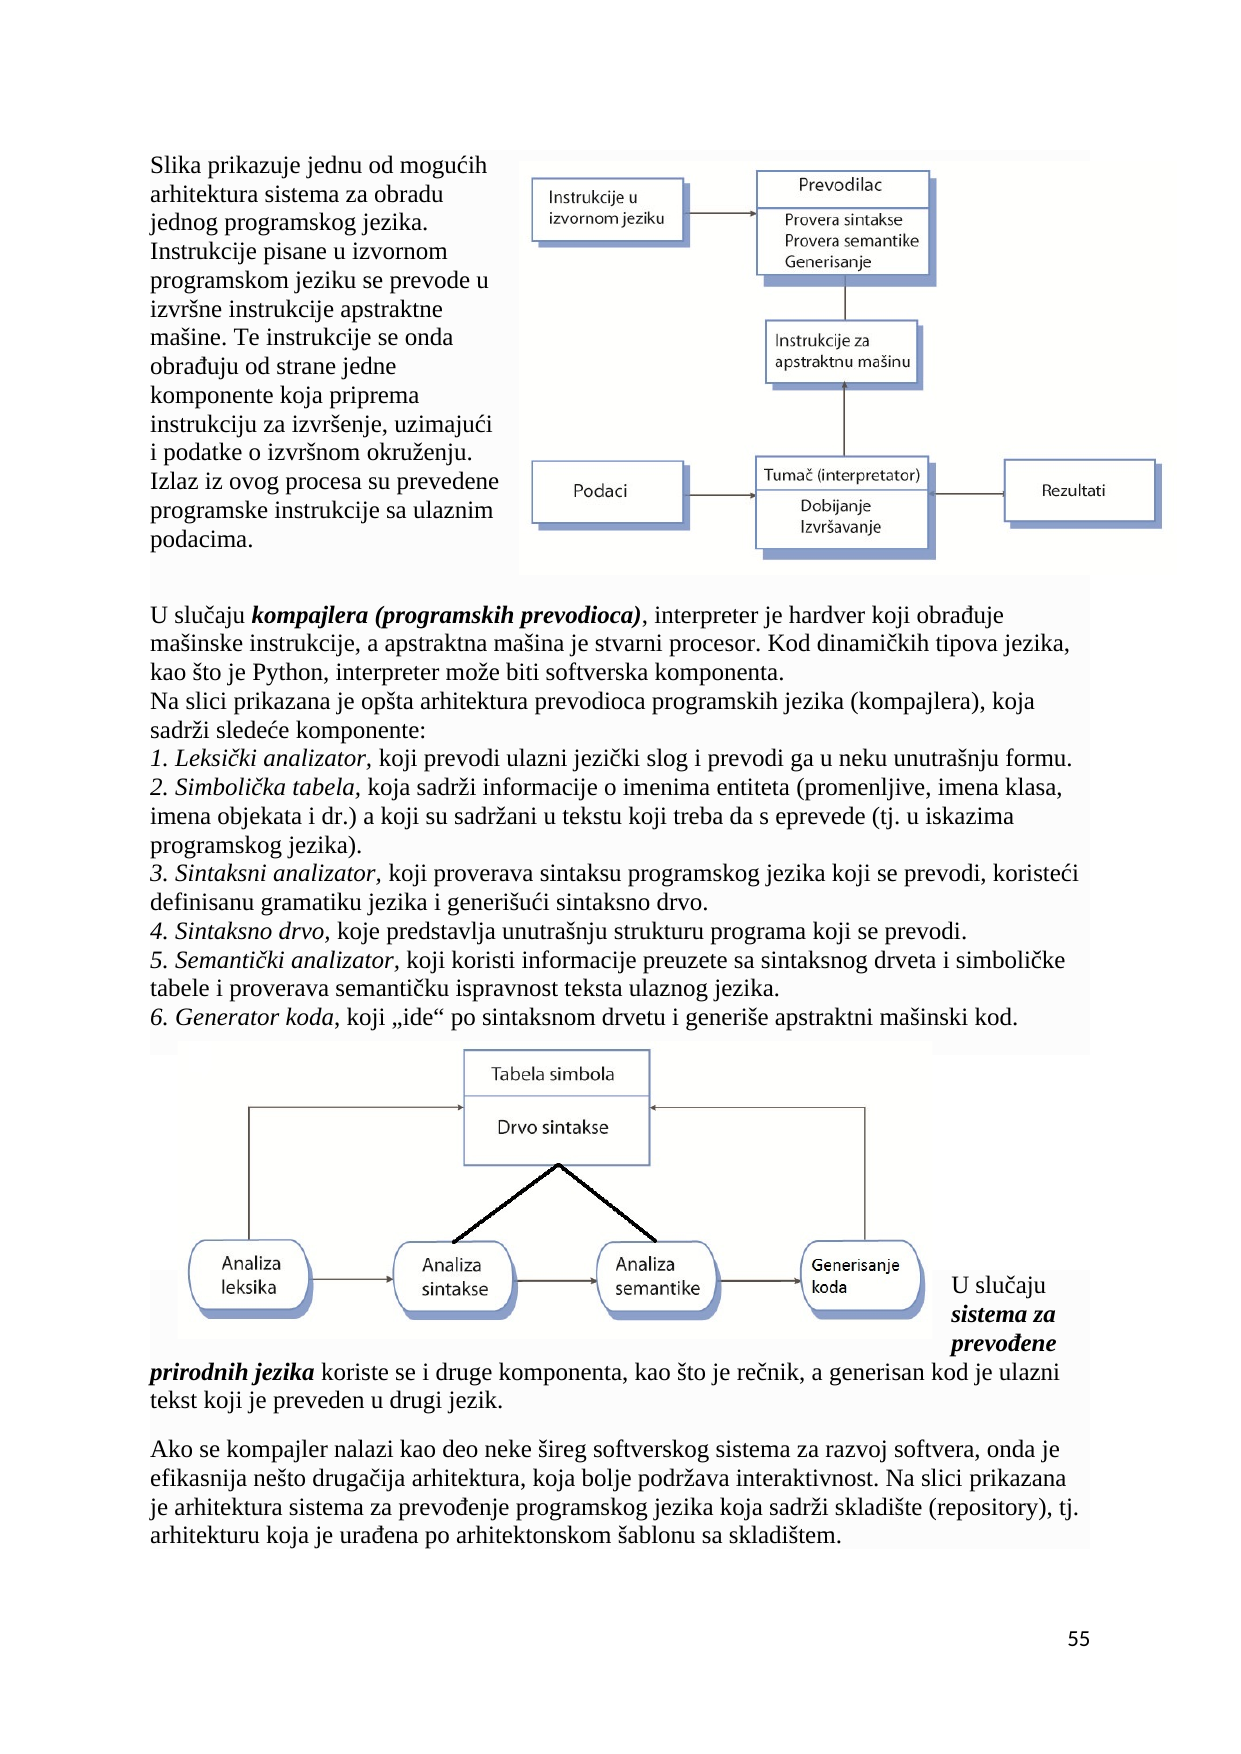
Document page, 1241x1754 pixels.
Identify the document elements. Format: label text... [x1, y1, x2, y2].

picture [517, 161, 1176, 574]
text 1. Leksički analizator, koji prevodi ulazni jezički slog i prevodi ga u neku unutrašnju formu. [150, 743, 1090, 772]
text 6. Generator koda, koji „ide“ po sintaksnom drvetu i generiše apstraktni mašinski kod. [150, 1002, 1090, 1031]
text U slučaju kompajlera (programskih prevodioca), interpreter je hardver koji obrađuje mašinske instrukcije, a apstraktna mašina je stvarni procesor. Kod dinamičkih tipova jezika, kao što je Python, interpreter može biti softverska komponenta. [150, 600, 1090, 686]
text 3. Sintaksni analizator, koji proverava sintaksu programskog jezika koji se prevodi, koristeći definisanu gramatiku jezika i generišući sintaksno drvo. [150, 858, 1090, 916]
text 5. Semantički analizator, koji koristi informacije preuzete sa sintaksnog drveta i simboličke tabele i proverava semantičku ispravnost teksta ulaznog jezika. [150, 945, 1090, 1002]
text 2. Simbolička tabela, koja sadrži informacije o imenima entiteta (promenljive, imena klasa, imena objekata i dr.) a koji su sadržani u tekstu koji treba da s eprevede (tj. u iskazima programskog jezika). [150, 772, 1090, 858]
text U slučaju sistema za prevođene prirodnih jezika koriste se i druge komponenta, kao što je rečnik, a generisan kod je ulazni tekst koji je preveden u drugi jezik. [150, 1270, 1090, 1414]
text 4. Sintaksno drvo, koje predstavlja unutrašnju strukturu programa koji se prevodi. [150, 916, 1090, 945]
picture [176, 1041, 933, 1338]
text Ako se kompajler nalazi kao deo neke šireg softverskog sistema za razvoj softvera, onda je efikasnija nešto drugačija arhitektura, koja bolje podržava interaktivnost. Na slici prikazana je arhitektura sistema za prevođenje programskog jezika koja sadrži skladište (repository), tj. arhitekturu koja je urađena po arhitektonskom šablonu sa skladištem. [150, 1434, 1090, 1549]
text Na slici prikazana je opšta arhitektura prevodioca programskih jezika (kompajlera), koja sadrži sledeće komponente: [150, 686, 1090, 743]
